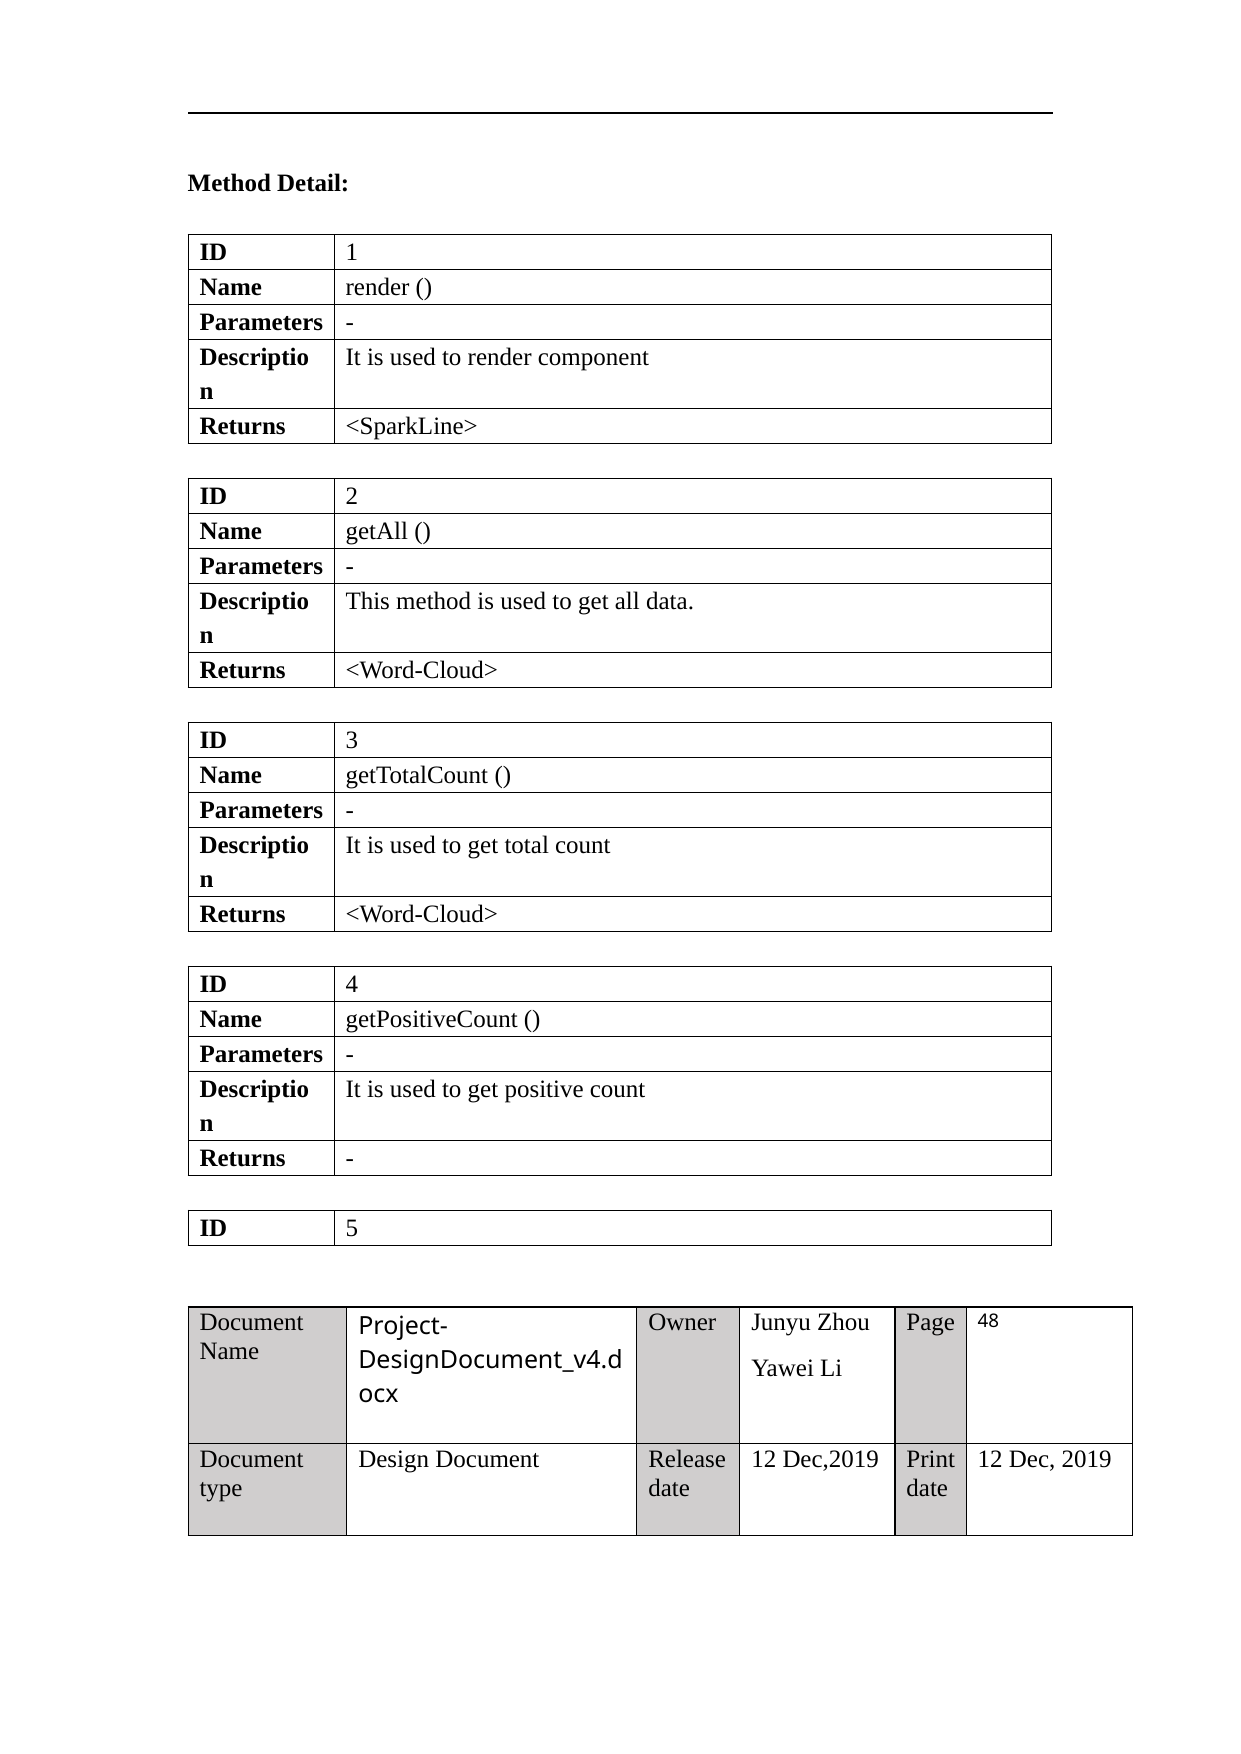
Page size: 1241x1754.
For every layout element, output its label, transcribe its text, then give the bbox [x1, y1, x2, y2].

table_cell Returns [189, 409, 334, 443]
table_cell getPositiveCount () [335, 1002, 1051, 1036]
table_cell Name [189, 270, 334, 304]
table_cell Description [189, 340, 334, 408]
table_header ID [189, 723, 334, 757]
table_cell It is used to get positive count [335, 1072, 1051, 1139]
table_header 5 [335, 1211, 1051, 1244]
table_cell Parameters [189, 549, 334, 583]
table_cell Name [189, 758, 334, 792]
table_cell Name [189, 1002, 334, 1036]
table_header ID [189, 479, 334, 513]
table_cell <Word-Cloud> [335, 897, 1051, 931]
table_cell Returns [189, 1141, 334, 1174]
table_cell - [335, 793, 1051, 827]
table_cell It is used to get total count [335, 828, 1051, 896]
table_cell It is used to render component [335, 340, 1051, 408]
text Method Detail: [187, 166, 1053, 200]
table_cell <SparkLine> [335, 409, 1051, 443]
table_cell getTotalCount () [335, 758, 1051, 792]
table_header 4 [335, 967, 1051, 1001]
table_cell Description [189, 1072, 334, 1139]
table_cell Description [189, 584, 334, 652]
table_cell Parameters [189, 1037, 334, 1071]
table_cell Description [189, 828, 334, 896]
table_cell Returns [189, 897, 334, 931]
table_cell - [335, 1037, 1051, 1071]
table_header ID [189, 1211, 334, 1244]
table_cell - [335, 549, 1051, 583]
table_header 2 [335, 479, 1051, 513]
table_cell - [335, 305, 1051, 339]
table_cell Returns [189, 653, 334, 687]
table_cell This method is used to get all data. [335, 584, 1051, 652]
table_cell render () [335, 270, 1051, 304]
table_cell <Word-Cloud> [335, 653, 1051, 687]
table_header ID [189, 967, 334, 1001]
table_cell getAll () [335, 514, 1051, 548]
table_header ID [189, 235, 334, 269]
table_header 3 [335, 723, 1051, 757]
table_cell Parameters [189, 305, 334, 339]
table_cell Parameters [189, 793, 334, 827]
table_header 1 [335, 235, 1051, 269]
table_cell - [335, 1141, 1051, 1174]
table_cell Name [189, 514, 334, 548]
